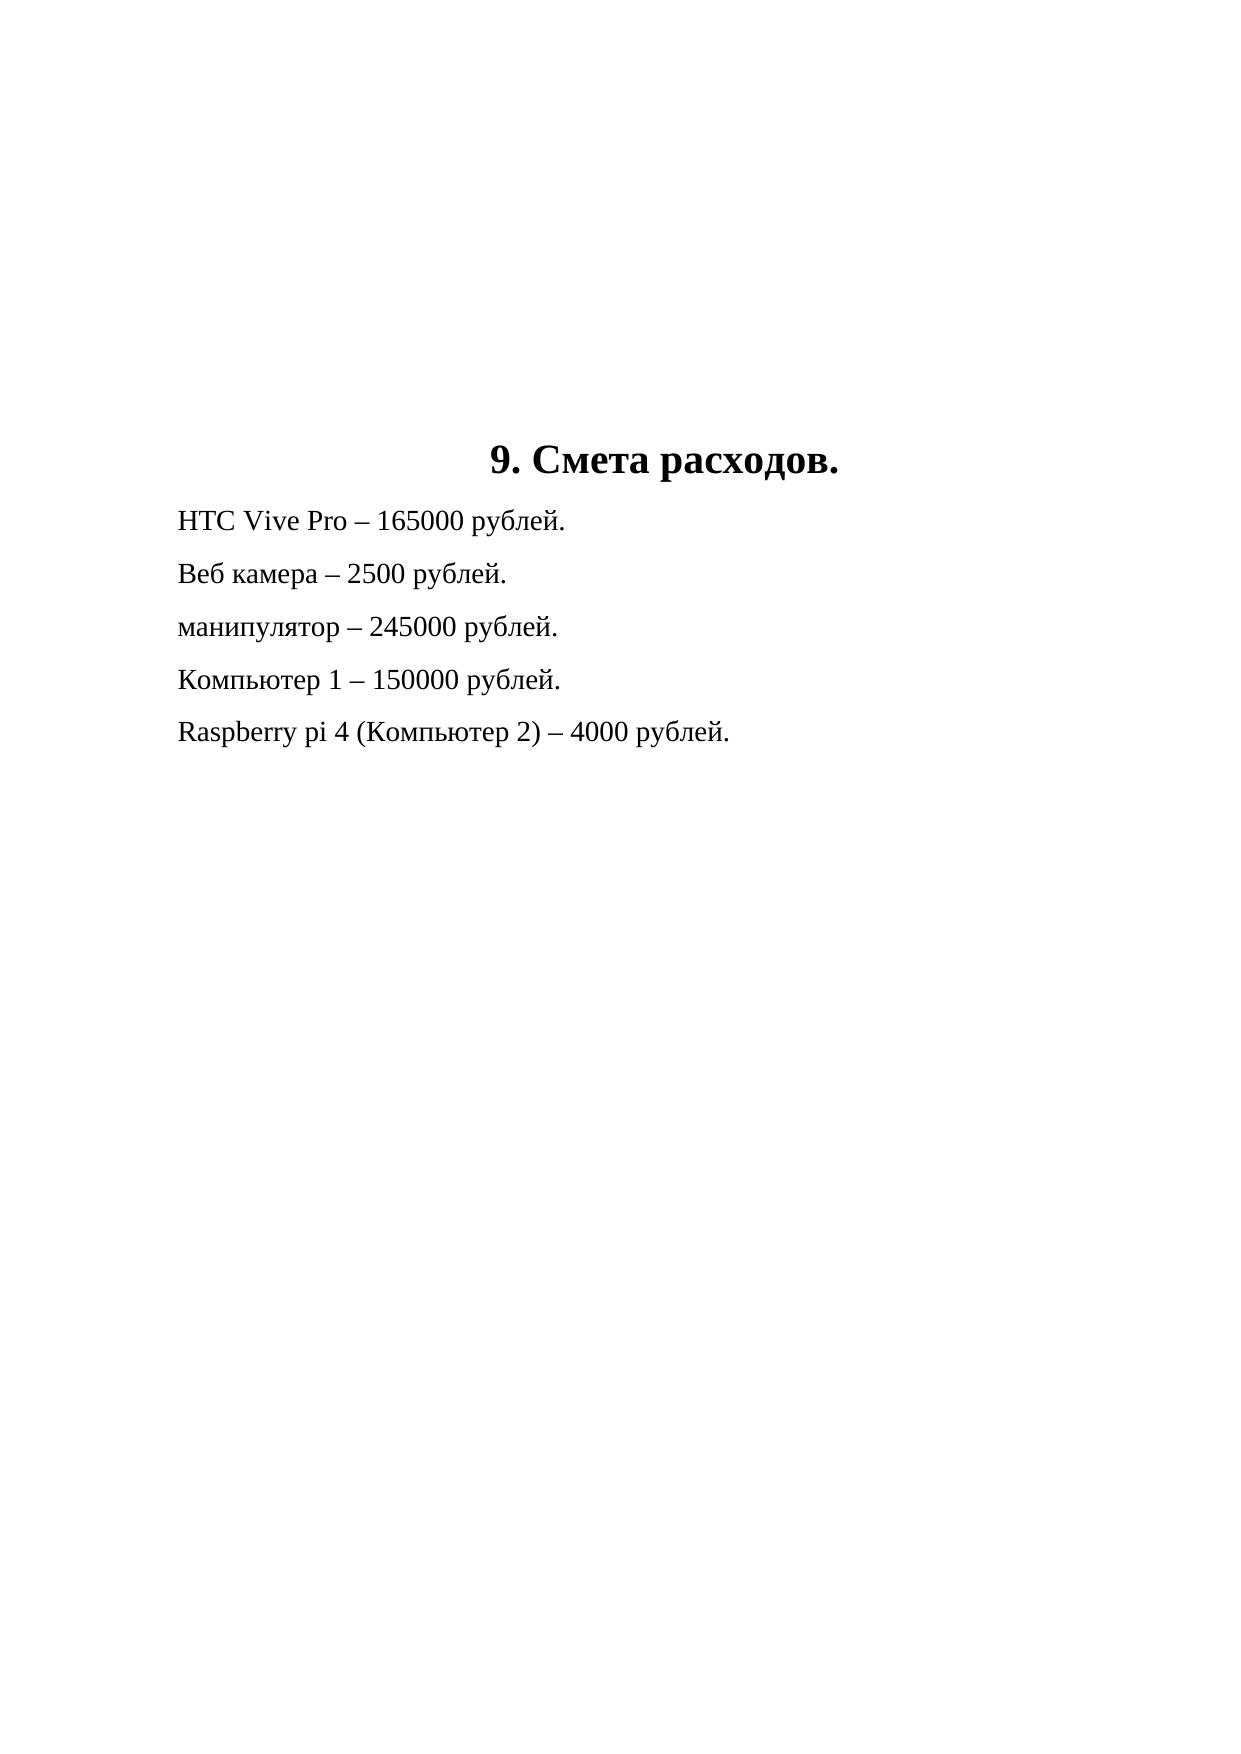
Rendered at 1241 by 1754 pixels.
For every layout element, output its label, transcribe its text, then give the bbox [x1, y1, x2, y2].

text Raspberry pi 4 (Компьютер 2) – 4000 рублей. [177, 714, 1152, 748]
text Компьютер 1 – 150000 рублей. [177, 662, 1152, 695]
text Веб камера – 2500 рублей. [177, 556, 1152, 590]
text 9. Смета расходов. [177, 435, 1152, 483]
text HTC Vive Pro – 165000 рублей. [177, 503, 1152, 537]
text манипулятор – 245000 рублей. [177, 609, 1152, 642]
